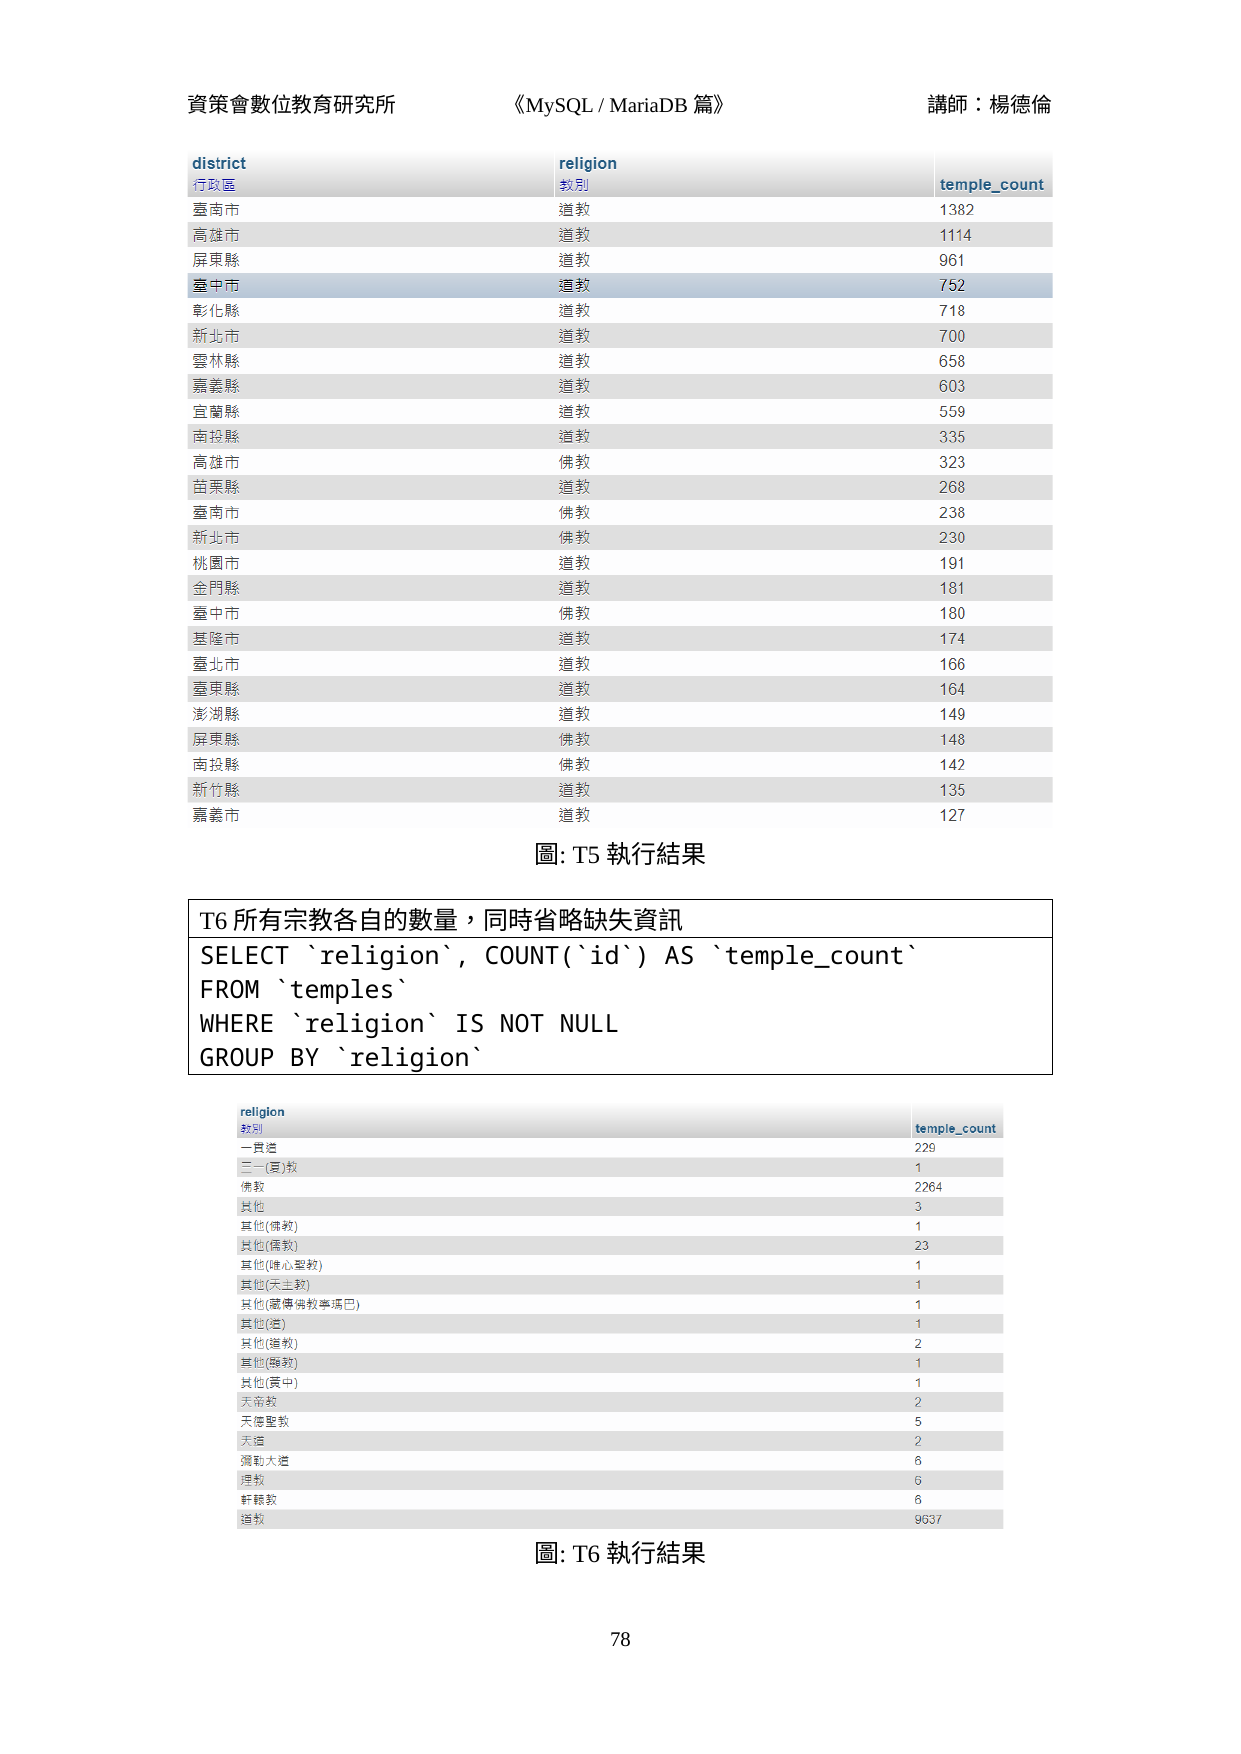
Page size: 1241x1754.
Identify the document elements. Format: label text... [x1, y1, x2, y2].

table_cell SELECT `religion`, COUNT(`id`) AS `temple_count` FROM `temples` WHERE `religion` IS NOT NULL GROUP BY `religion` [189, 938, 1052, 1074]
table_header T6 所有宗教各自的數量，同時省略缺失資訊 [189, 900, 1052, 937]
text 圖: T5 執行結果 [187, 835, 1053, 871]
picture [187, 150, 1053, 835]
picture [237, 1103, 1004, 1534]
text 圖: T6 執行結果 [187, 1534, 1053, 1570]
